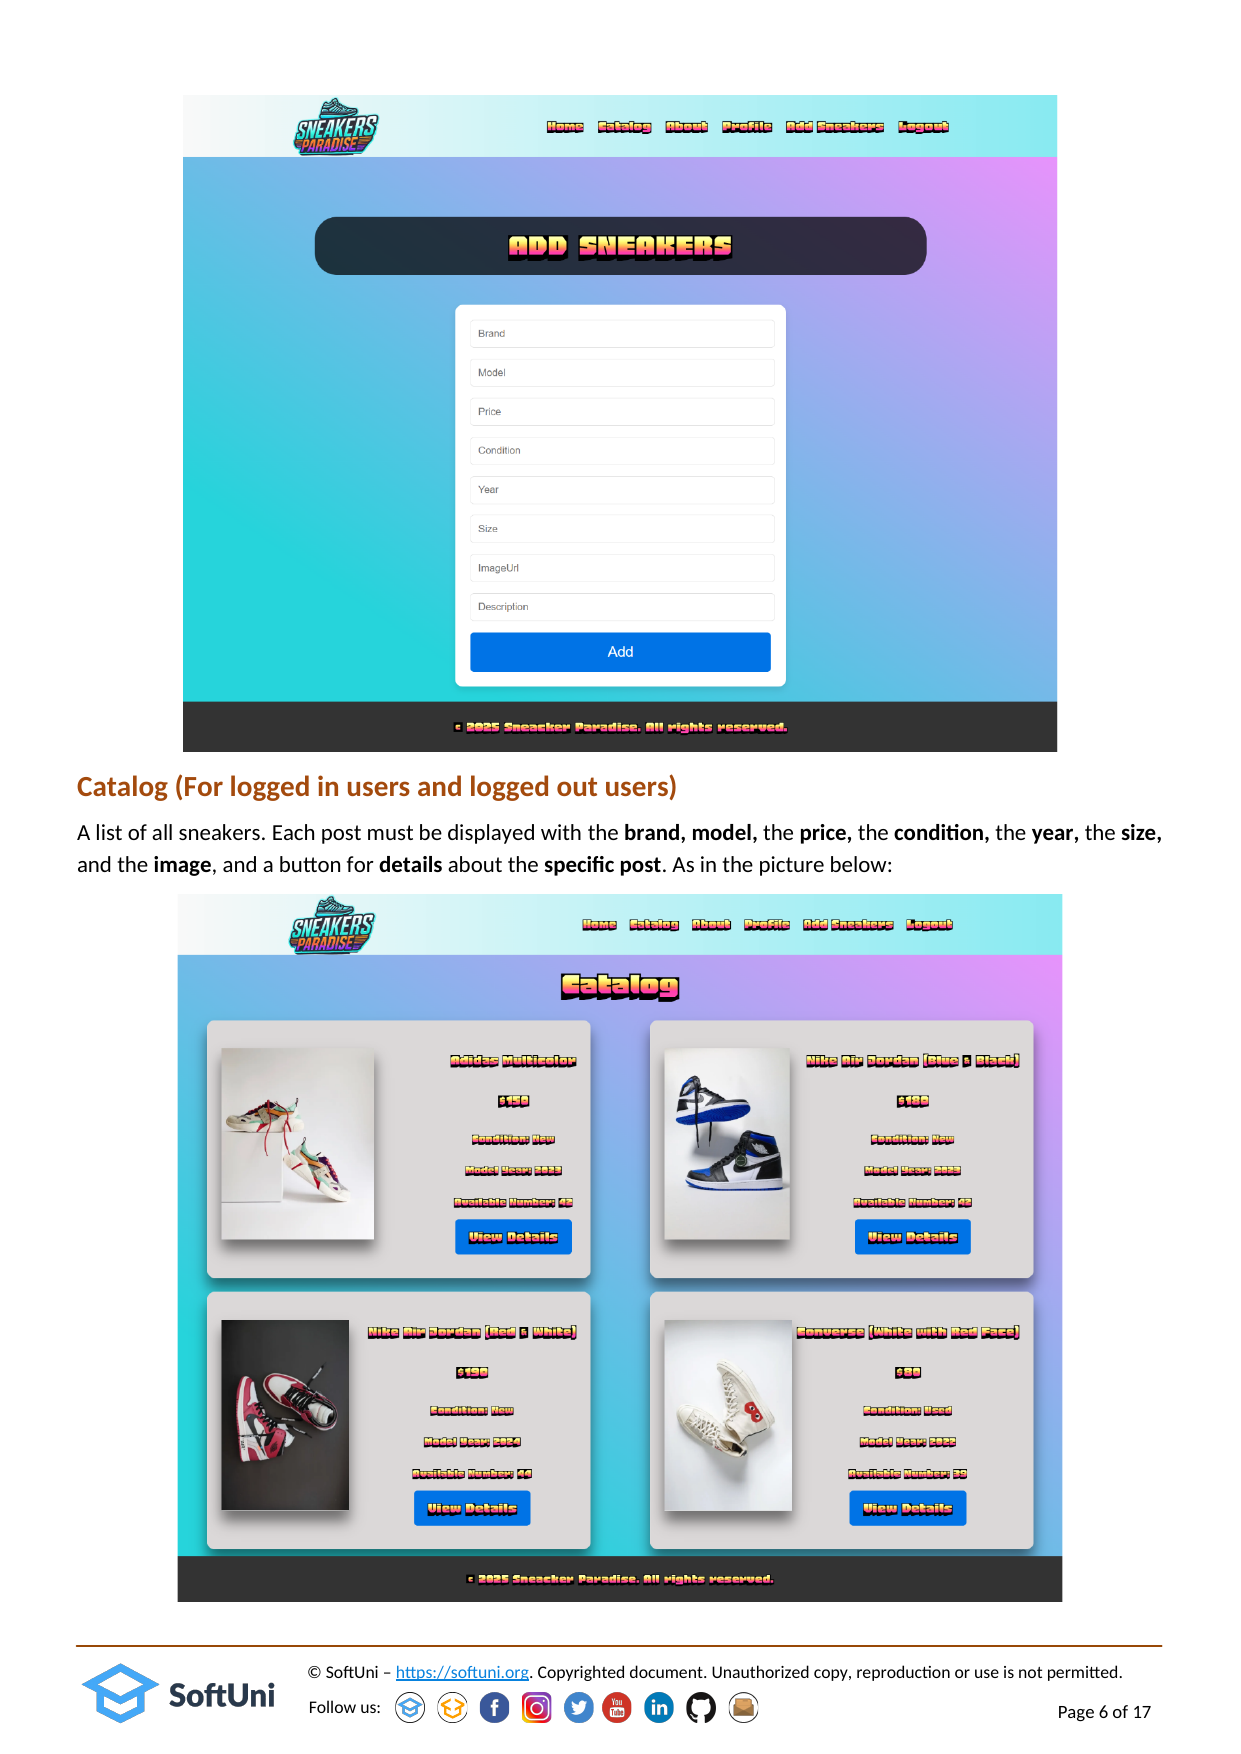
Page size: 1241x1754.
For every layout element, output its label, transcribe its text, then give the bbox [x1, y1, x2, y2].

picture [644, 1714, 653, 1723]
picture [437, 1692, 468, 1723]
picture [644, 1692, 653, 1701]
text A list of all sneakers. Each post must be displayed with the brand, model, the price, the condition, the year, the size, and the image, and a button for details about the specific post. As in the picture below: [77, 818, 1163, 878]
picture [75, 1658, 281, 1729]
picture [602, 1692, 632, 1723]
picture [564, 1692, 594, 1723]
picture [177, 894, 1063, 1602]
picture [395, 1692, 425, 1723]
picture [479, 1692, 510, 1723]
picture [665, 1692, 674, 1701]
picture [665, 1714, 674, 1723]
picture [728, 1692, 759, 1723]
picture [658, 1705, 667, 1714]
subtitle Catalog (For logged in users and logged out users) [77, 768, 1163, 804]
picture [686, 1692, 716, 1723]
picture [183, 95, 1058, 752]
picture [522, 1692, 552, 1723]
